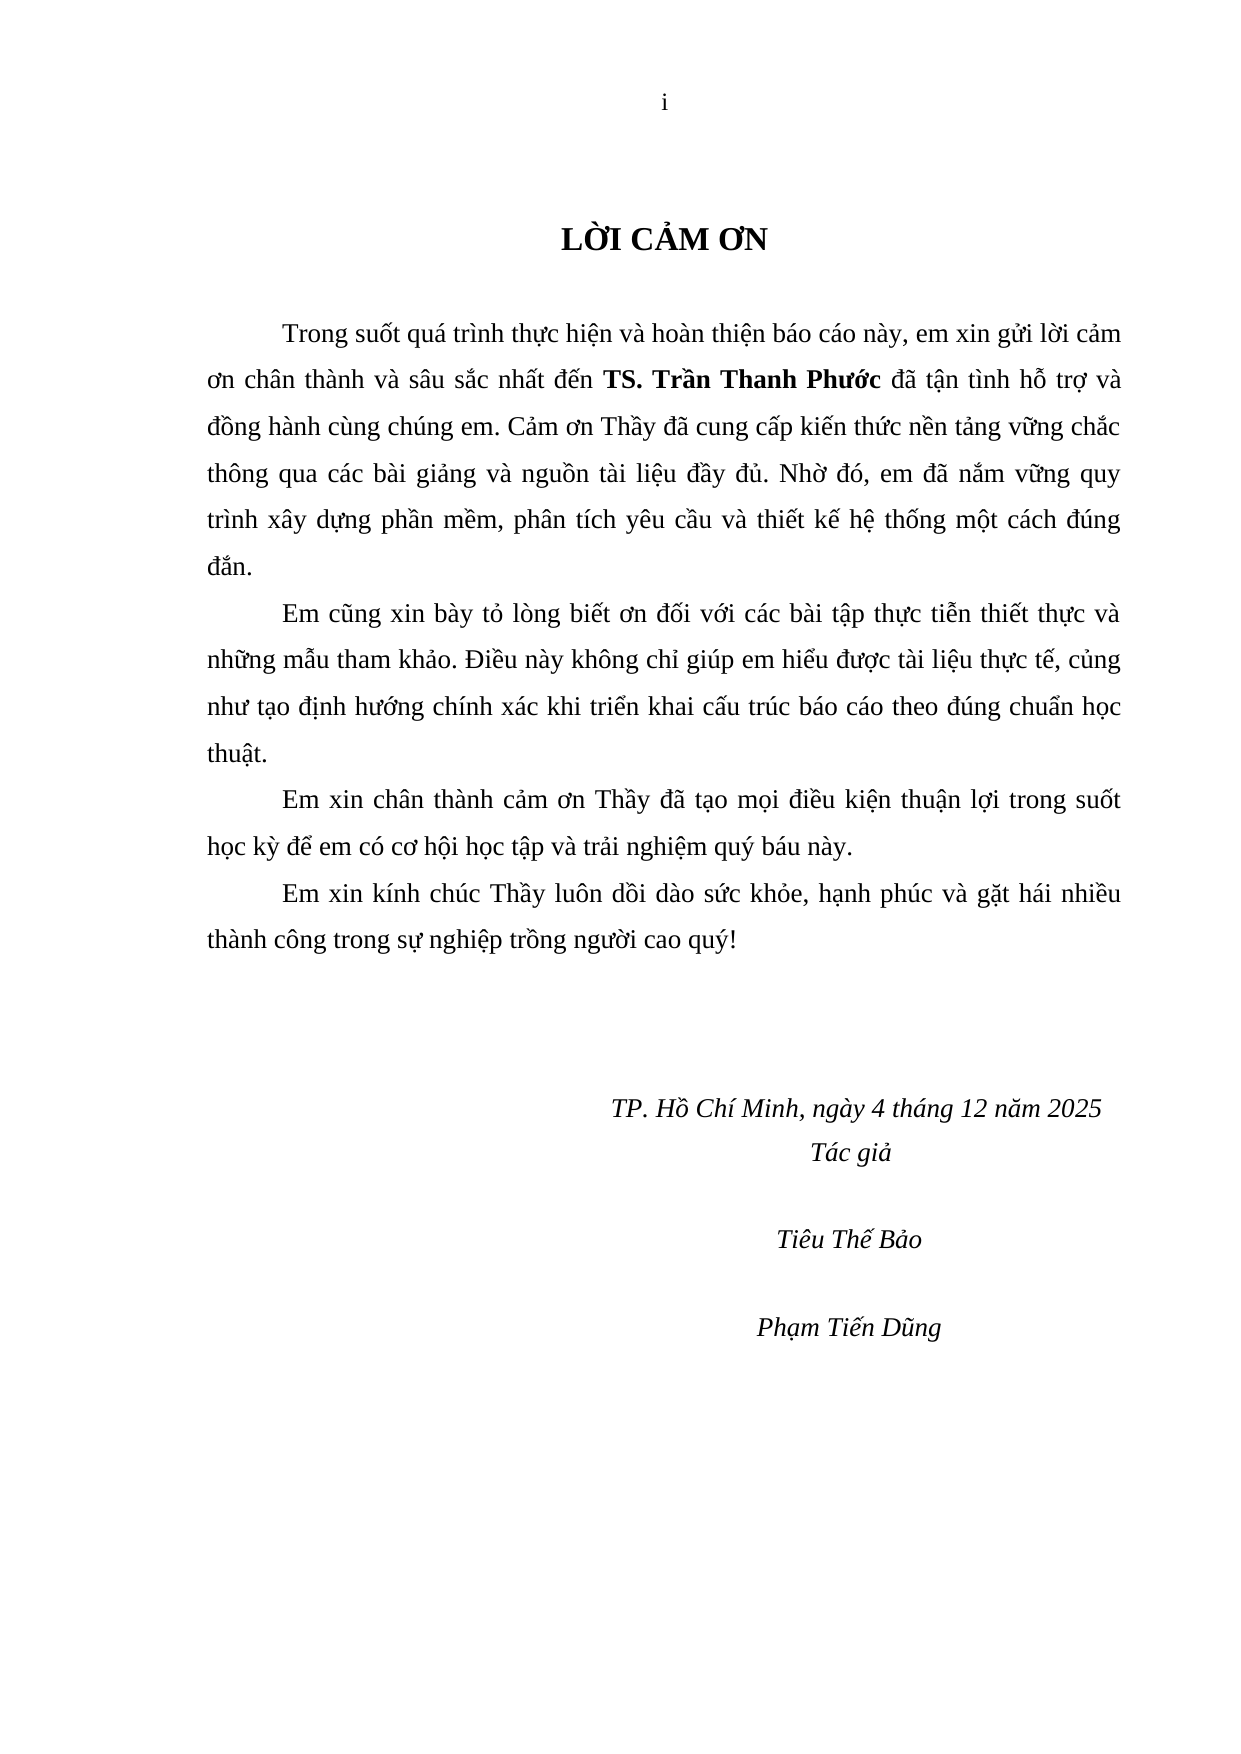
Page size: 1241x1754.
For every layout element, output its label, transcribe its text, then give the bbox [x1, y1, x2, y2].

text LỜI CẢM ƠN [207, 219, 1122, 258]
text Em xin chân thành cảm ơn Thầy đã tạo mọi điều kiện thuận lợi trong suốt học kỳ để em có cơ hội học tập và trải nghiệm quý báu này. [207, 783, 1122, 861]
text Tiêu Thế Bảo [541, 1223, 1122, 1255]
text Trong suốt quá trình thực hiện và hoàn thiện báo cáo này, em xin gửi lời cảm ơn chân thành và sâu sắc nhất đến TS. Trần Thanh Phước đã tận tình hỗ trợ và đồng hành cùng chúng em. Cảm ơn Thầy đã cung cấp kiến thức nền tảng vững chắc thông qua các bài giảng và nguồn tài liệu đầy đủ. Nhờ đó, em đã nắm vững quy trình xây dựng phần mềm, phân tích yêu cầu và thiết kế hệ thống một cách đúng đắn. [207, 317, 1122, 581]
text Em cũng xin bày tỏ lòng biết ơn đối với các bài tập thực tiễn thiết thực và những mẫu tham khảo. Điều này không chỉ giúp em hiểu được tài liệu thực tế, củng như tạo định hướng chính xác khi triển khai cấu trúc báo cáo theo đúng chuẩn học thuật. [207, 597, 1122, 768]
text Phạm Tiến Dũng [541, 1311, 1122, 1342]
text TP. Hồ Chí Minh, ngày 4 tháng 12 năm 2025 [582, 1093, 1122, 1124]
text Em xin kính chúc Thầy luôn dồi dào sức khỏe, hạnh phúc và gặt hái nhiều thành công trong sự nghiệp trồng người cao quý! [207, 877, 1122, 954]
text Tác giả [582, 1136, 1122, 1167]
